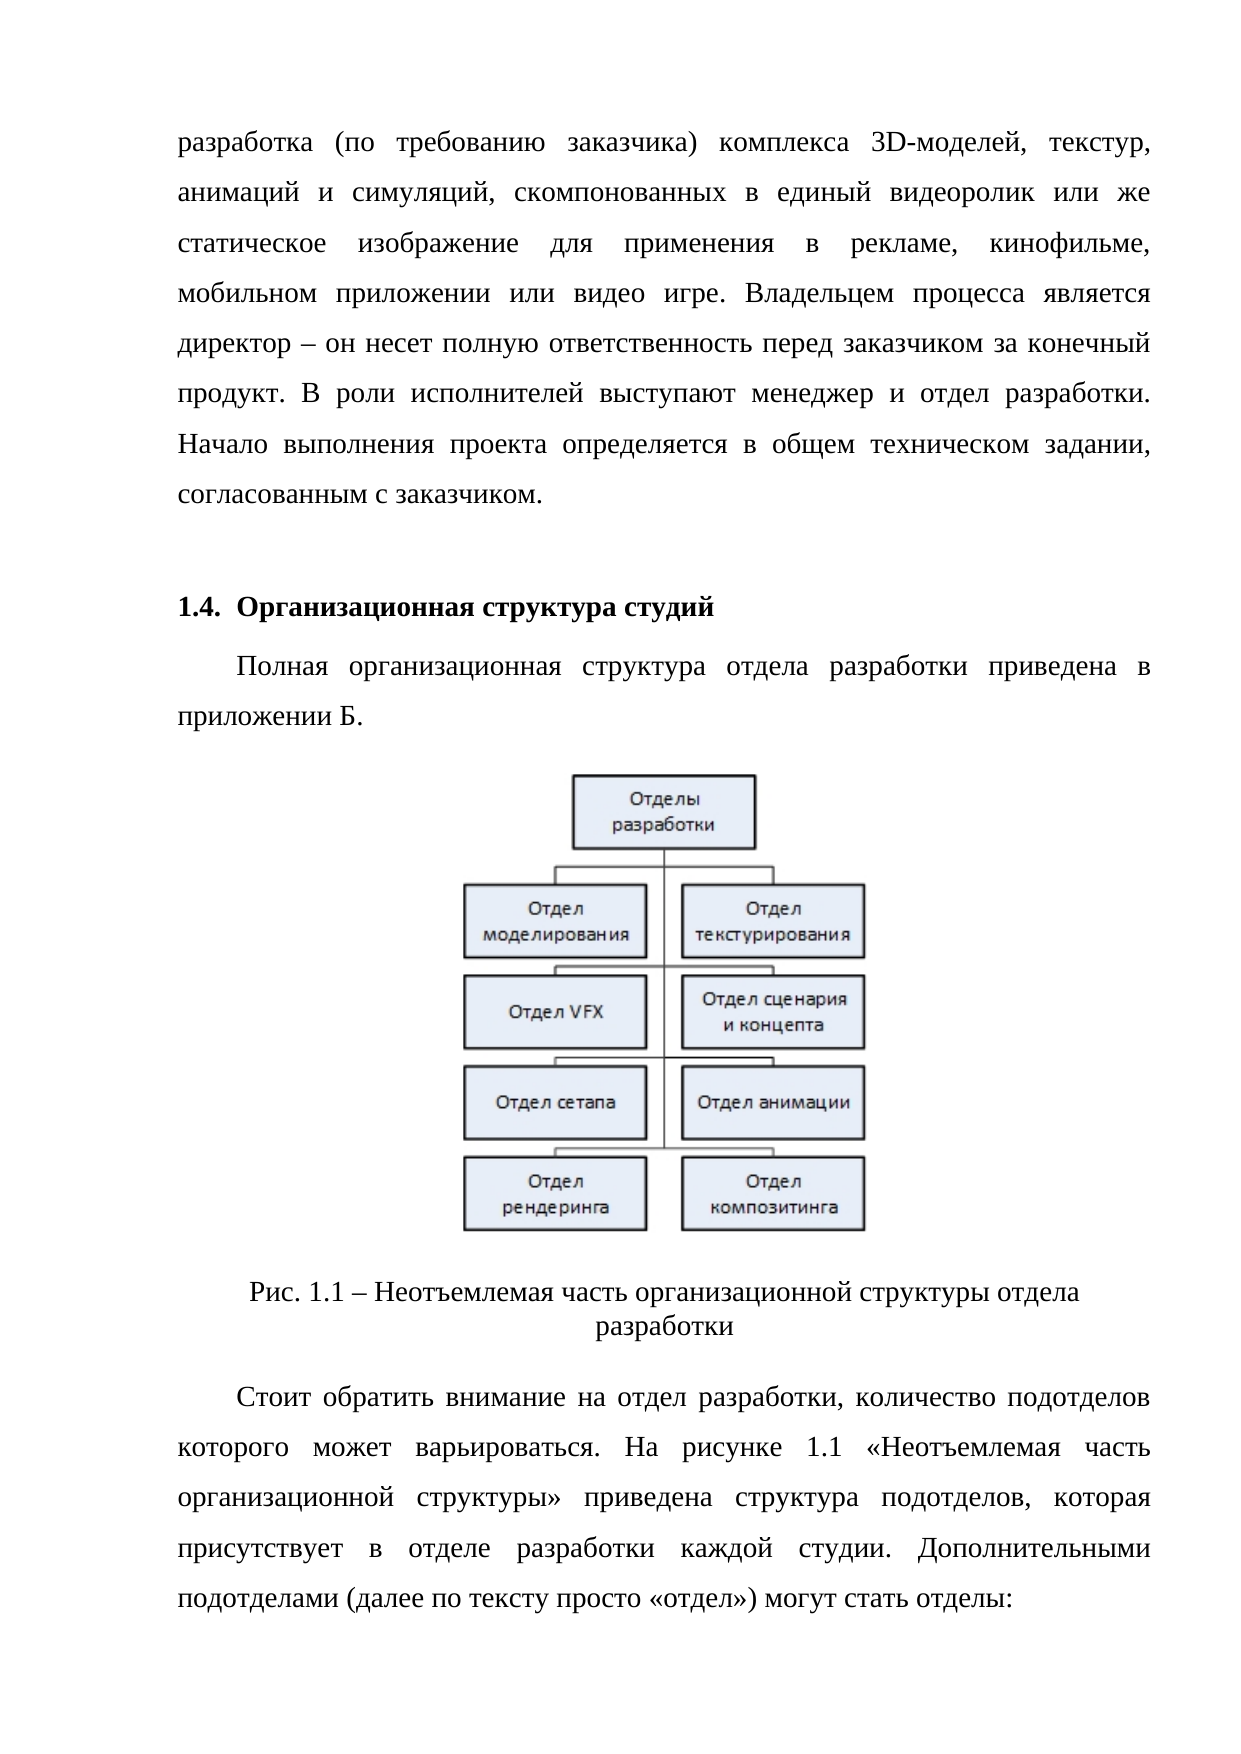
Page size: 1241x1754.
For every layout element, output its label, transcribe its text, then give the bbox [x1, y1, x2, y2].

picture [462, 773, 867, 1233]
text Рис. 1.1 – Неотъемлемая часть организационной структуры отдела разработки [177, 1274, 1152, 1341]
text Стоит обратить внимание на отдел разработки, количество подотделов которого может варьироваться. На рисунке 1.1 «Неотъемлемая часть организационной структуры» приведена структура подотделов, которая присутствует в отделе разработки каждой студии. Дополнительными подотделами (далее по тексту просто «отдел») могут стать отделы: [177, 1379, 1152, 1614]
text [177, 124, 1152, 510]
subtitle Организационная структура студий [177, 589, 1152, 623]
text Полная организационная структура отдела разработки приведена в приложении Б. [177, 648, 1152, 731]
